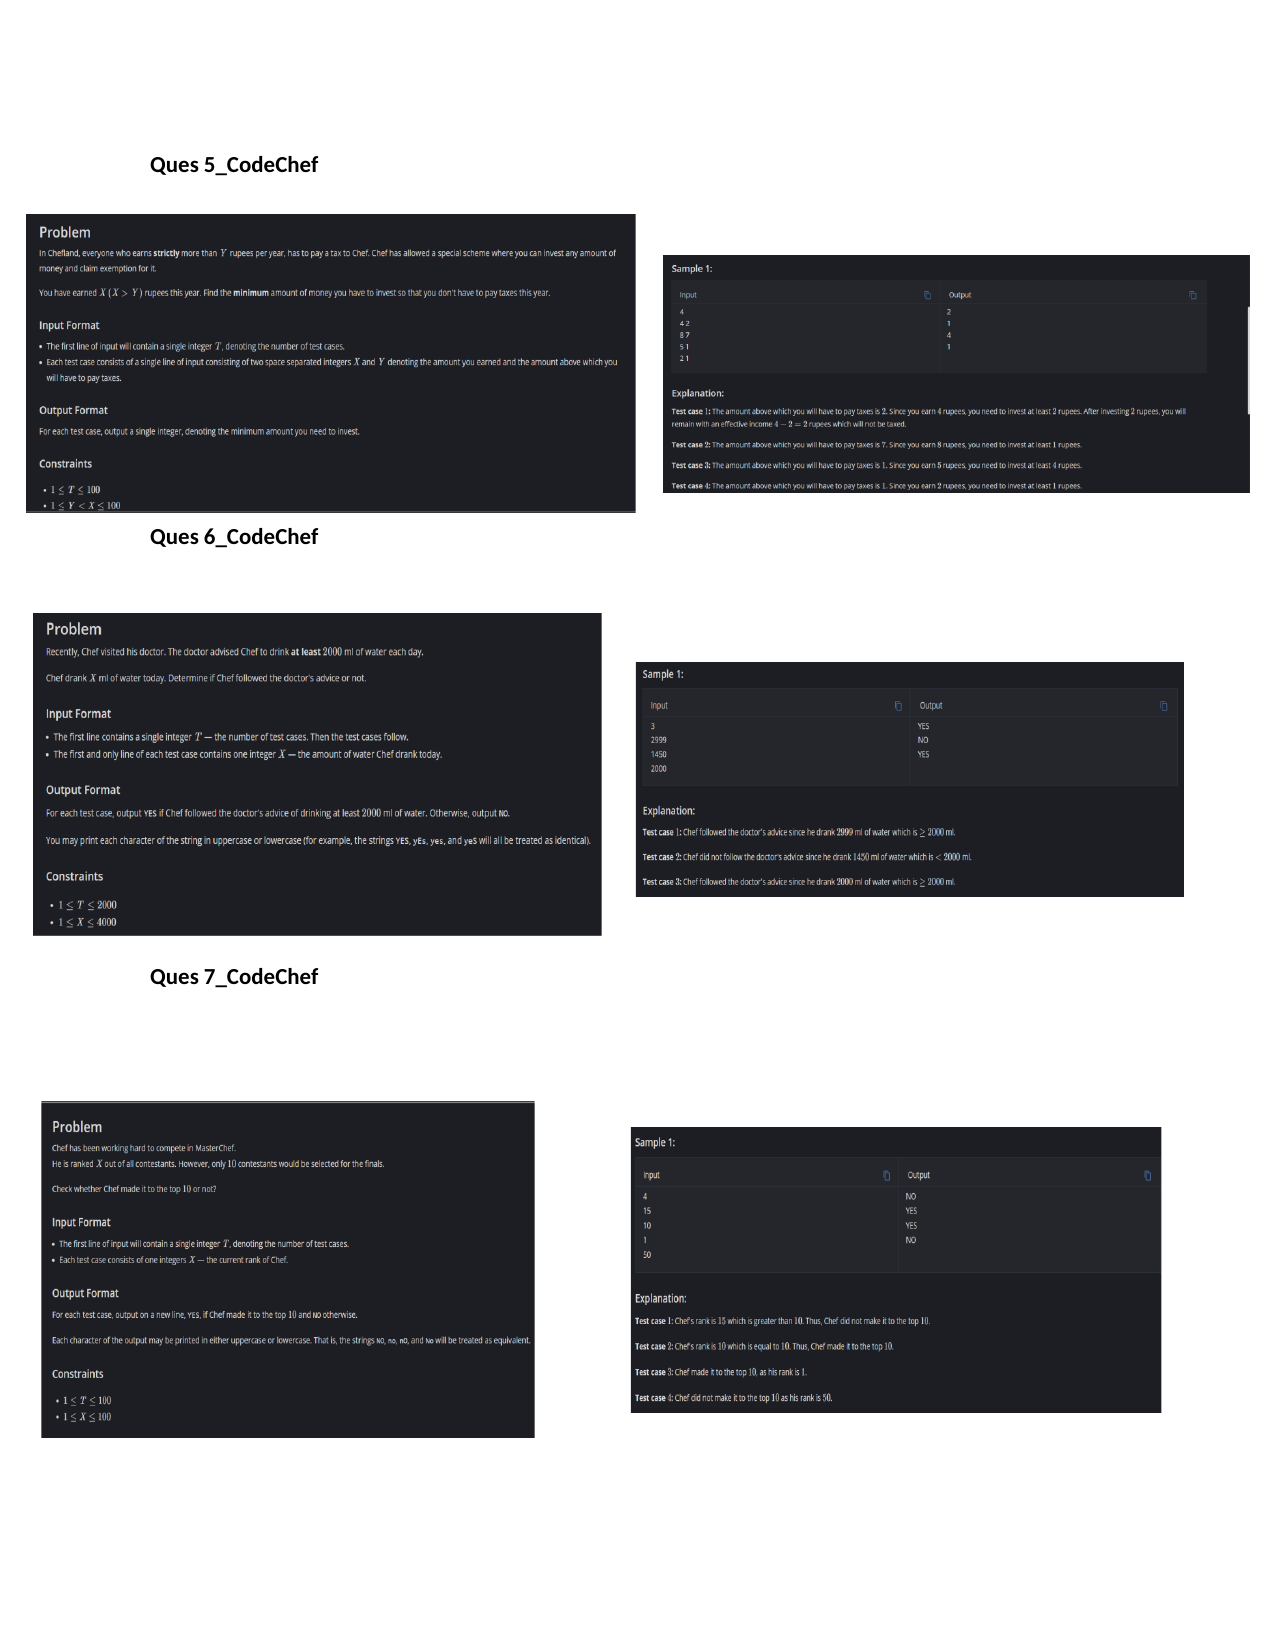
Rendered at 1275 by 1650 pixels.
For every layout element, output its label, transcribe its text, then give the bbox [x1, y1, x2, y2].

text Ques 6_CodeChef [150, 256, 1125, 550]
picture [630, 1127, 1162, 1413]
picture [33, 613, 602, 936]
picture [663, 255, 1250, 493]
text Ques 5_CodeChef [150, 150, 1125, 178]
picture [635, 662, 1184, 897]
picture [26, 214, 636, 513]
text Ques 7_CodeChef [150, 962, 1125, 990]
picture [41, 1101, 535, 1438]
